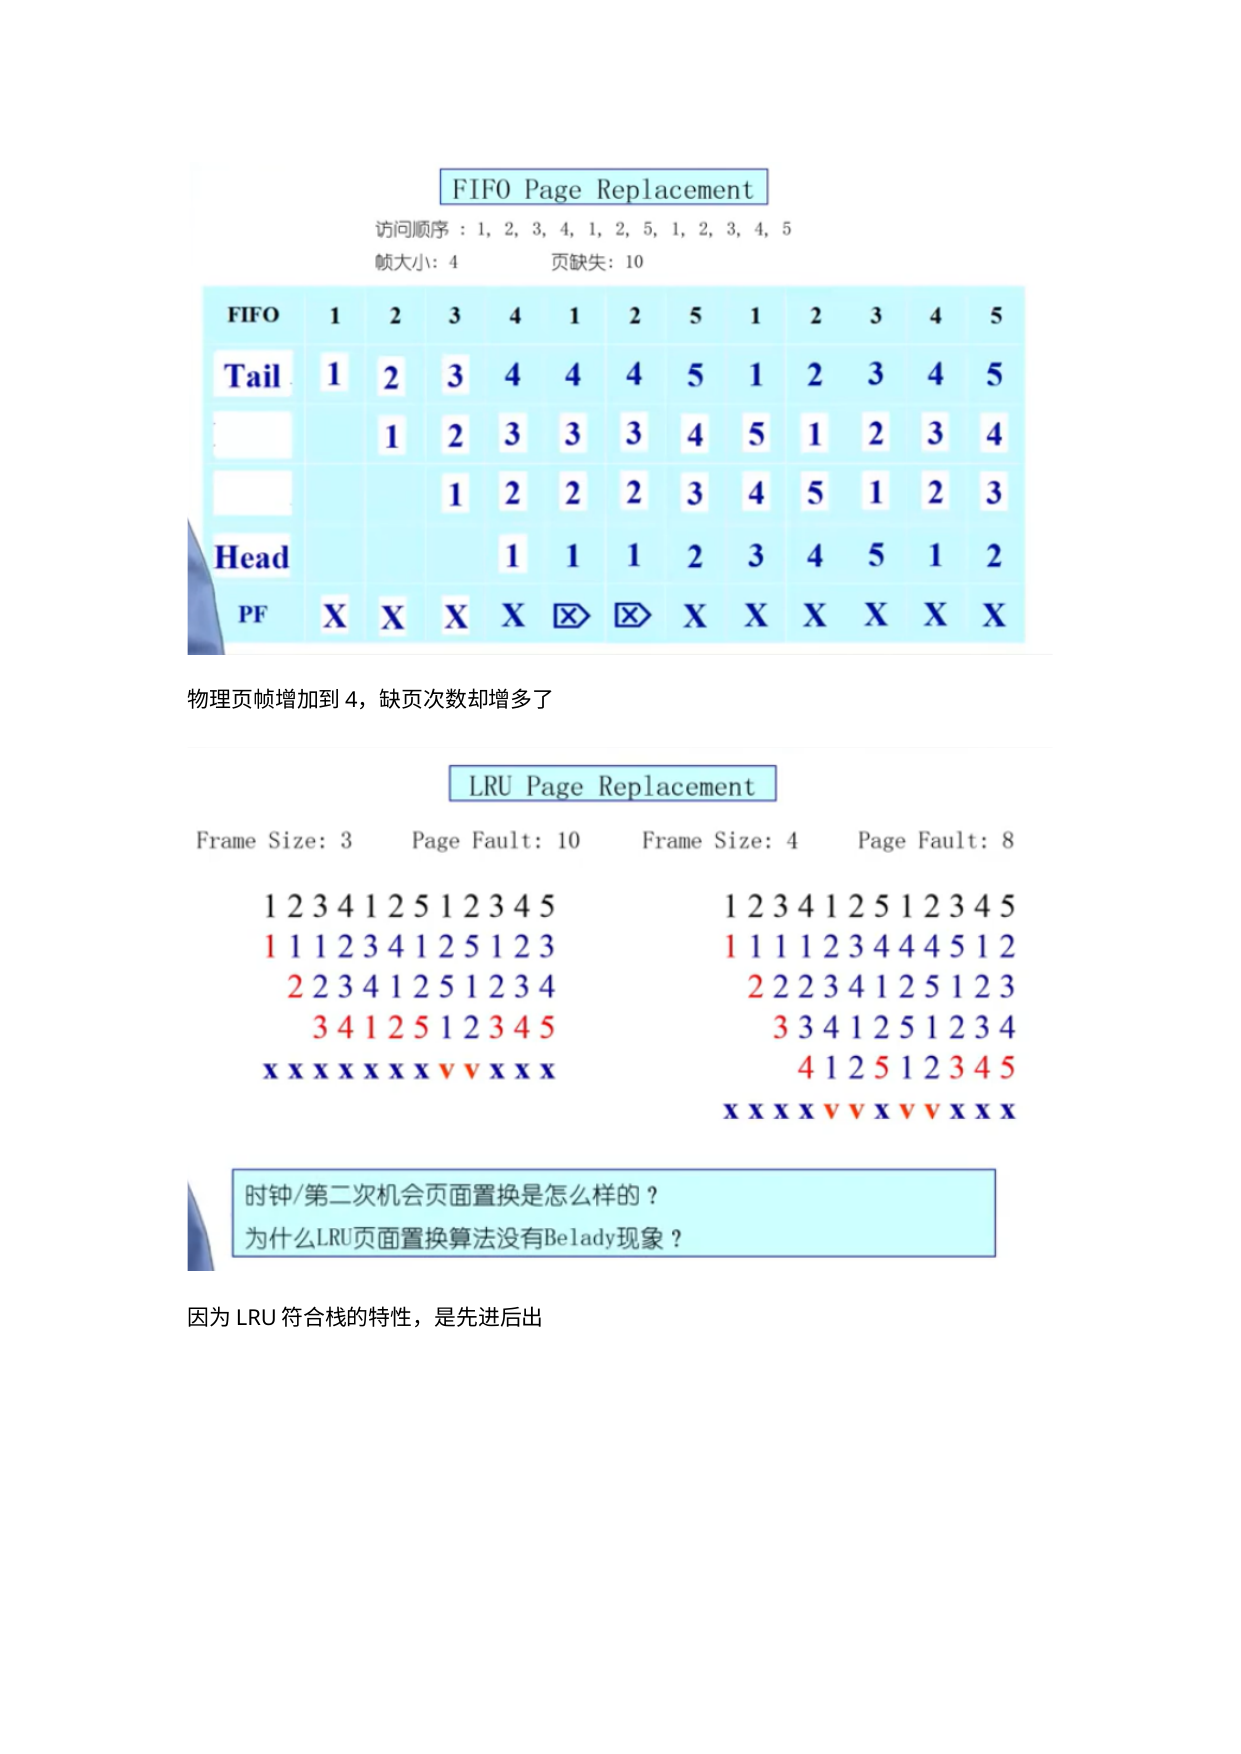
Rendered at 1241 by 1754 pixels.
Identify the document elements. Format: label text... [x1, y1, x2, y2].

text 物理页帧增加到4，缺页次数却增多了 [187, 682, 1053, 714]
text 因为LRU符合栈的特性，是先进后出 [187, 1299, 1053, 1332]
picture [187, 747, 1053, 1271]
picture [187, 162, 1053, 655]
